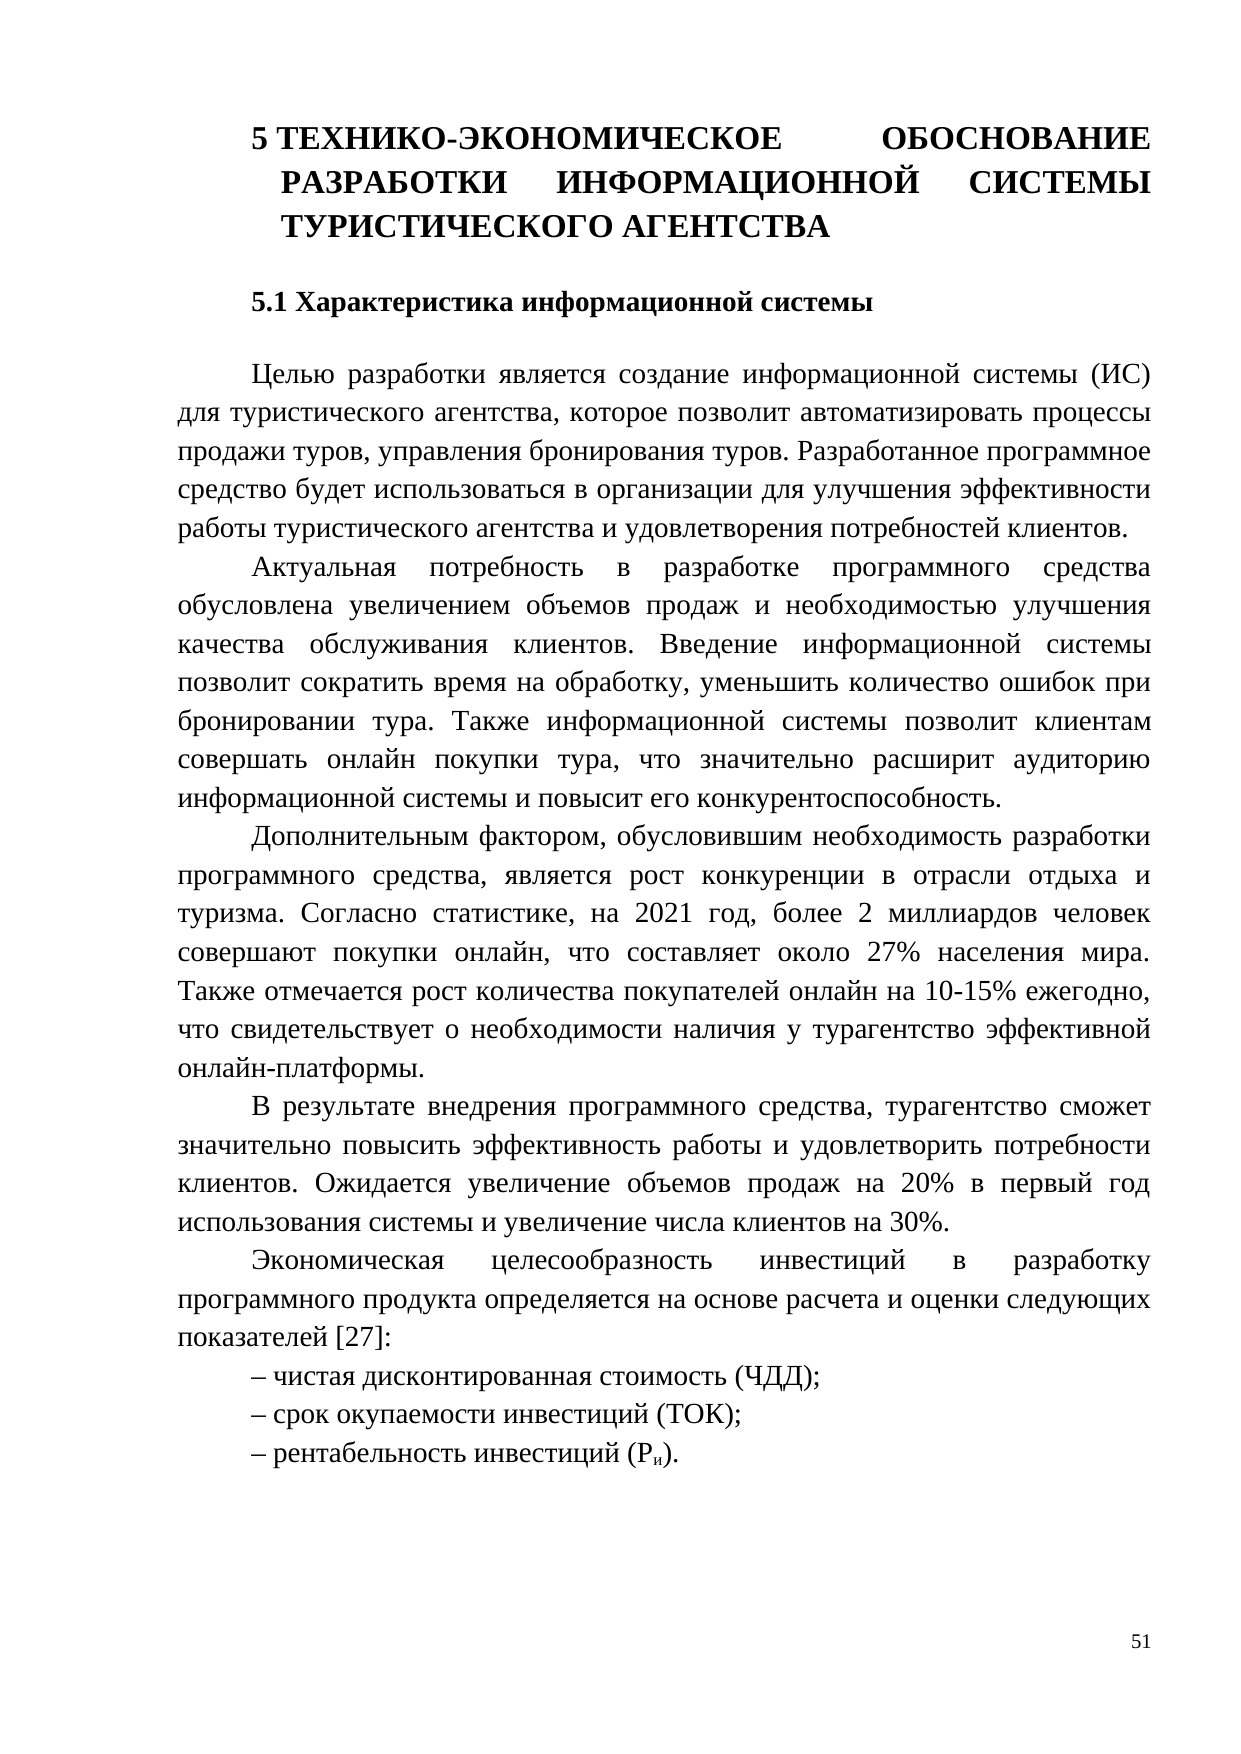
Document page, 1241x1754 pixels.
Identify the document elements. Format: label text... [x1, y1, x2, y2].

text В результате внедрения программного средства, турагентство сможет значительно повысить эффективность работы и удовлетворить потребности клиентов. Ожидается увеличение объемов продаж на 20% в первый год использования системы и увеличение числа клиентов на 30%. [177, 1088, 1152, 1237]
text Экономическая целесообразность инвестиций в разработку программного продукта определяется на основе расчета и оценки следующих показателей [27]: [177, 1242, 1152, 1353]
text – рентабельность инвестиций (Ри). [177, 1435, 1152, 1469]
text Актуальная потребность в разработке программного средства обусловлена увеличением объемов продаж и необходимостью улучшения качества обслуживания клиентов. Введение информационной системы позволит сократить время на обработку, уменьшить количество ошибок при бронировании тура. Также информационной системы позволит клиентам совершать онлайн покупки тура, что значительно расширит аудиторию информационной системы и повысит его конкурентоспособность. [177, 549, 1152, 813]
subtitle 5.1 Характеристика информационной системы [177, 284, 1152, 317]
text – срок окупаемости инвестиций (ТОК); [177, 1397, 1152, 1430]
text 5 ТЕХНИКО-ЭКОНОМИЧЕСКОЕ ОБОСНОВАНИЕ РАЗРАБОТКИ ИНФОРМАЦИОННОЙ СИСТЕМЫ ТУРИСТИЧЕСКОГО АГЕНТСТВА [251, 118, 1152, 244]
text – чистая дисконтированная стоимость (ЧДД); [177, 1358, 1152, 1392]
text Целью разработки является создание информационной системы (ИС) для туристического агентства, которое позволит автоматизировать процессы продажи туров, управления бронирования туров. Разработанное программное средство будет использоваться в организации для улучшения эффективности работы туристического агентства и удовлетворения потребностей клиентов. [177, 356, 1152, 544]
text Дополнительным фактором, обусловившим необходимость разработки программного средства, является рост конкуренции в отрасли отдыха и туризма. Согласно статистике, на 2021 год, более 2 миллиардов человек совершают покупки онлайн, что составляет около 27% населения мира. Также отмечается рост количества покупателей онлайн на 10-15% ежегодно, что свидетельствует о необходимости наличия у турагентство эффективной онлайн-платформы. [177, 818, 1152, 1083]
